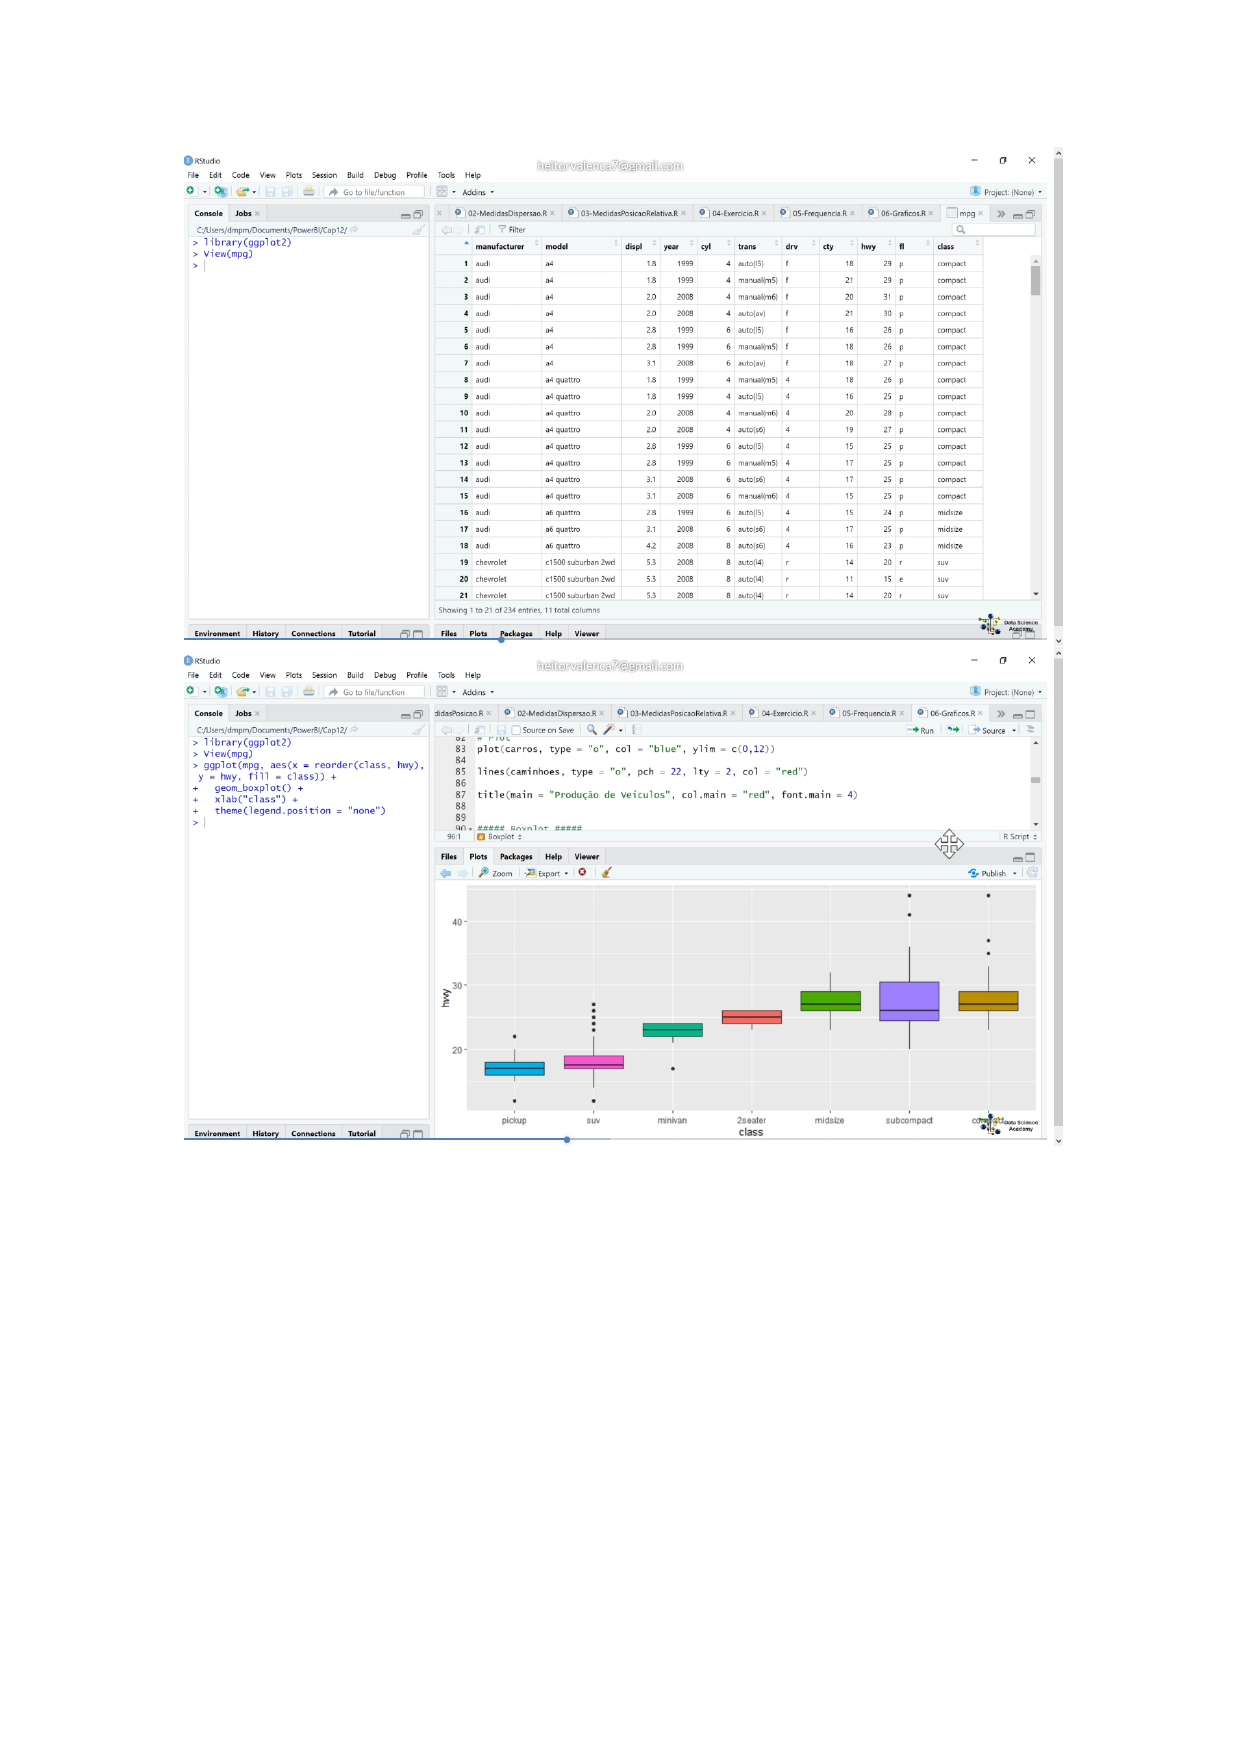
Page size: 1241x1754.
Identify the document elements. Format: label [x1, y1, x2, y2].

picture [177, 647, 1063, 1146]
picture [177, 147, 1063, 646]
